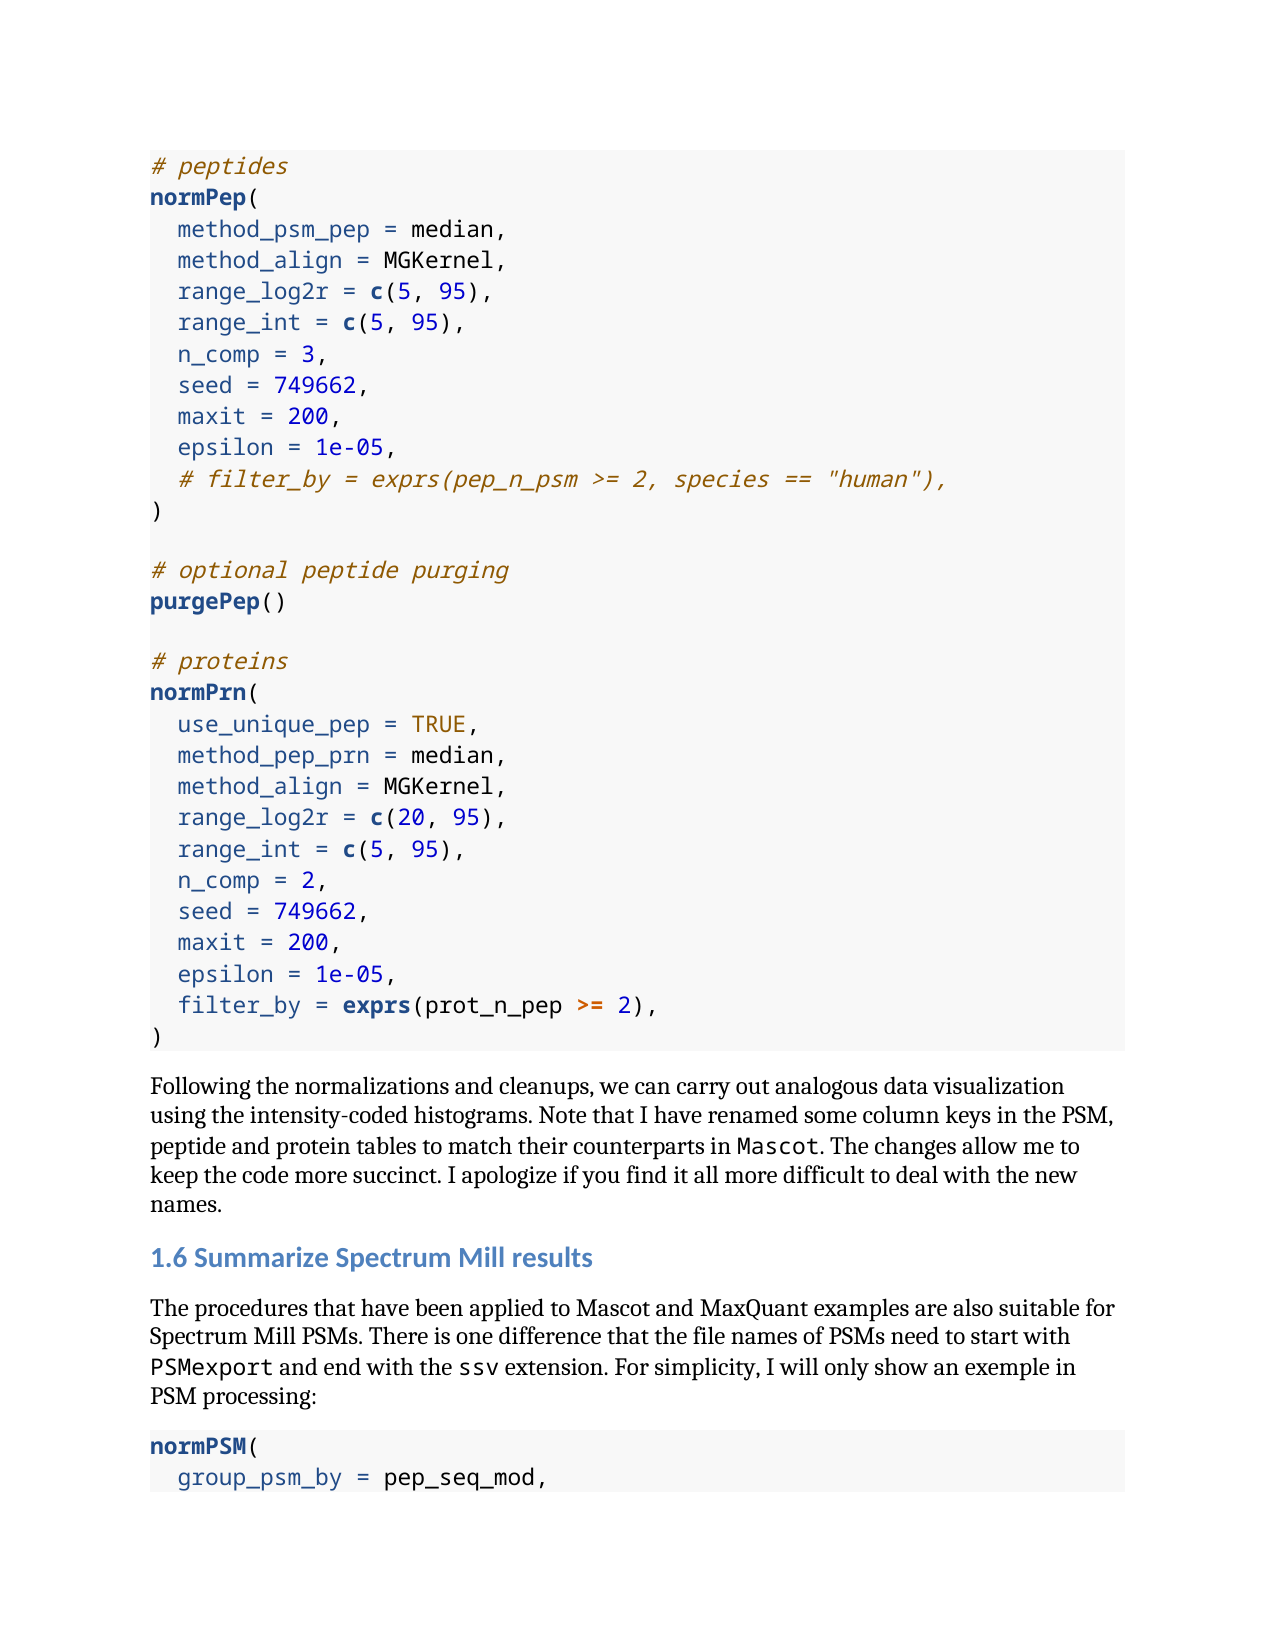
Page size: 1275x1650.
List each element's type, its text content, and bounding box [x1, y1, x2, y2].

subtitle 1.6 Summarize Spectrum Mill results [150, 1239, 1125, 1275]
text The procedures that have been applied to Mascot and MaxQuant examples are also suitable for Spectrum Mill PSMs. There is one difference that the file names of PSMs need to start with PSMexport and end with the ssv extension. For simplicity, I will only show an exemple in PSM processing: [150, 1293, 1125, 1411]
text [150, 150, 1125, 1051]
text Following the normalizations and cleanups, we can carry out analogous data visualization using the intensity-coded histograms. Note that I have renamed some column keys in the PSM, peptide and protein tables to match their counterparts in Mascot. The changes allow me to keep the code more succinct. I apologize if you find it all more difficult to deal with the new names. [150, 1072, 1125, 1218]
